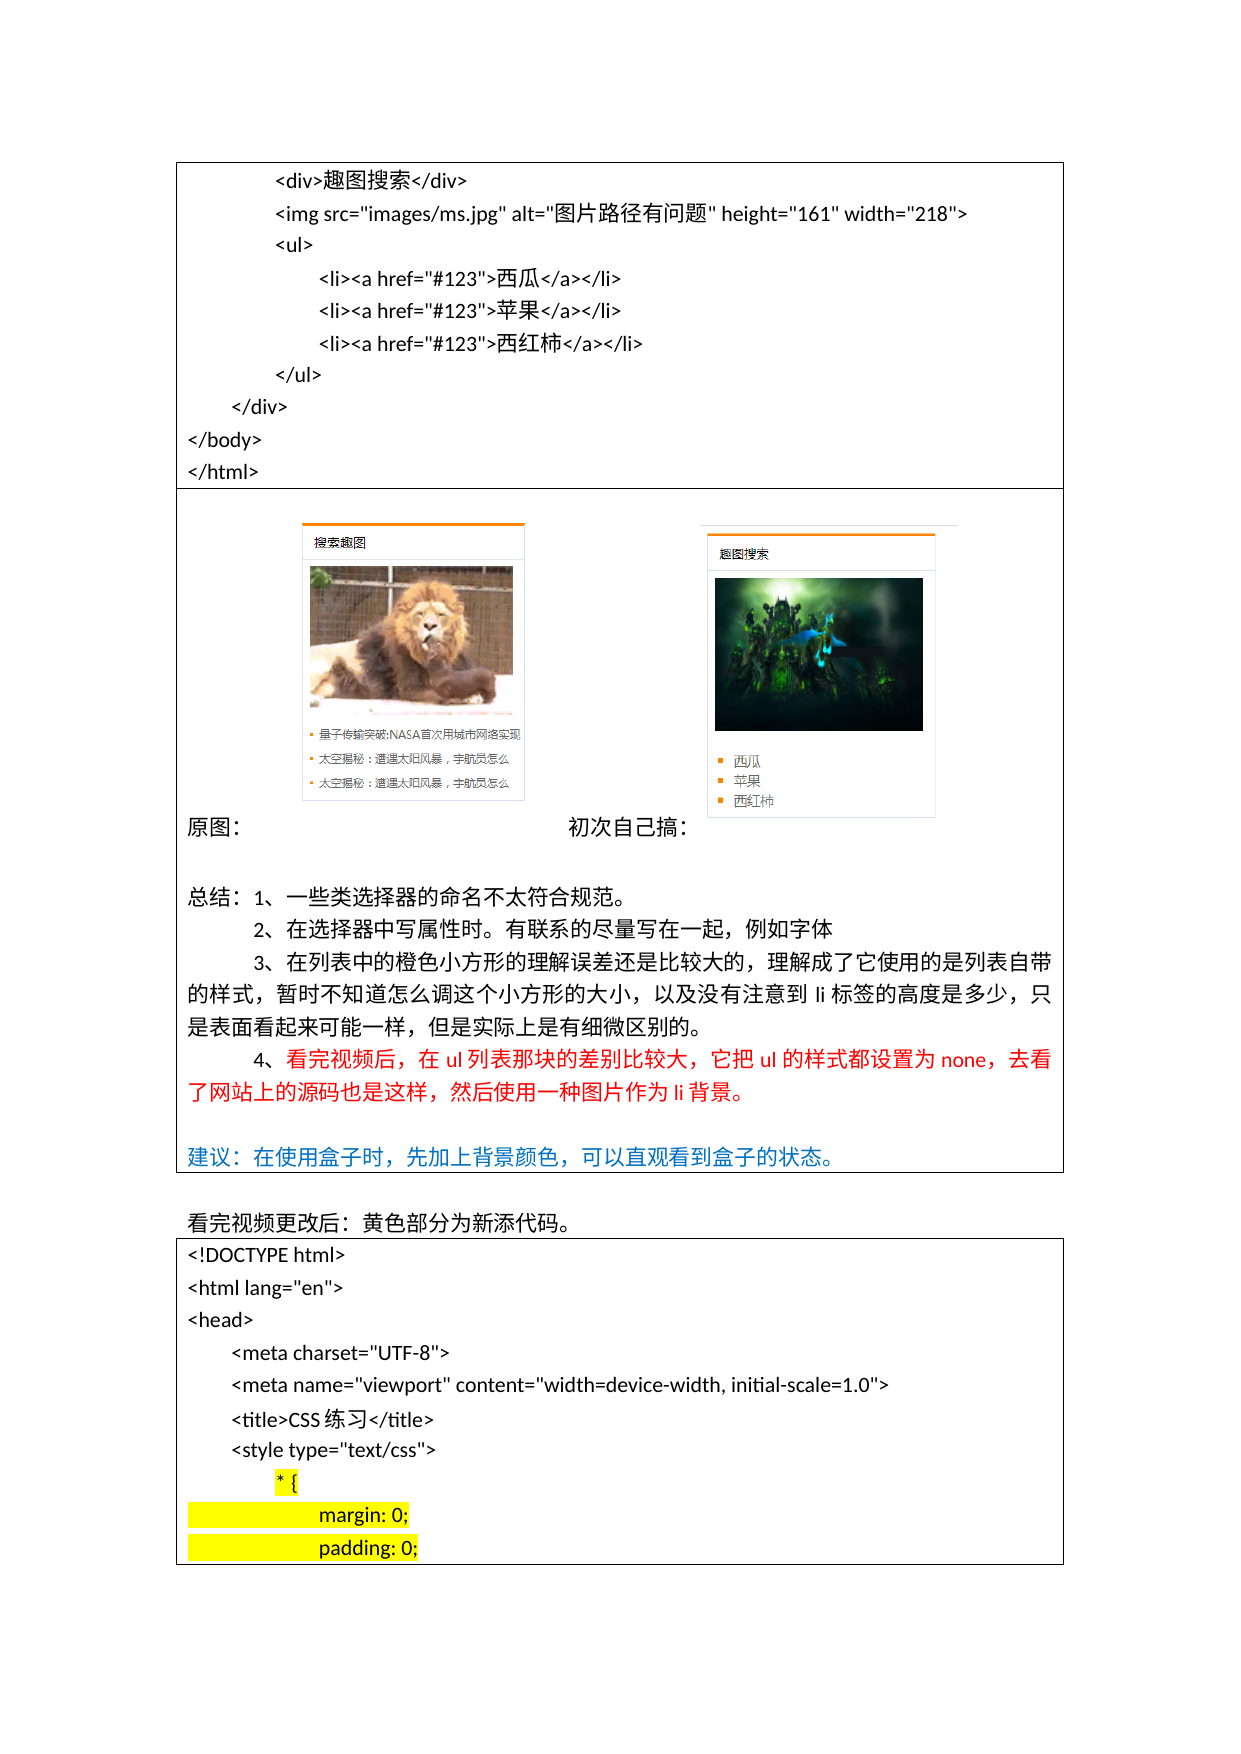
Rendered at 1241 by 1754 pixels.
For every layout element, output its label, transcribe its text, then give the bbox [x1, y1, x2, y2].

text 看完视频更改后：黄色部分为新添代码。 [187, 1205, 1053, 1238]
picture [253, 493, 569, 836]
picture [700, 525, 958, 836]
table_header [177, 1239, 1063, 1564]
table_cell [177, 163, 1063, 488]
table_cell 原图：初次自己搞： 总结：1、一些类选择器的命名不太符合规范。 在选择器中写属性时。有联系的尽量写在一起，例如字体 在列表中的橙色小方形的理解误差还是比较大的，理解成了它使用的是列表自带的样式，暂时不知道怎么调这个小方形的大小，以及没有注意到 li 标签的高度是多少，只是表面看起来可能一样，但是实际上是有细微区别的。 看完视频后，在 ul 列表那块的差别比较大，它把 ul 的样式都设置为none，去看了网站上的源码也是这样，然后使用一种图片作为 li 背景。 建议：在使用盒子时，先加上背景颜色，可以直观看到盒子的状态。 [177, 489, 1063, 1172]
